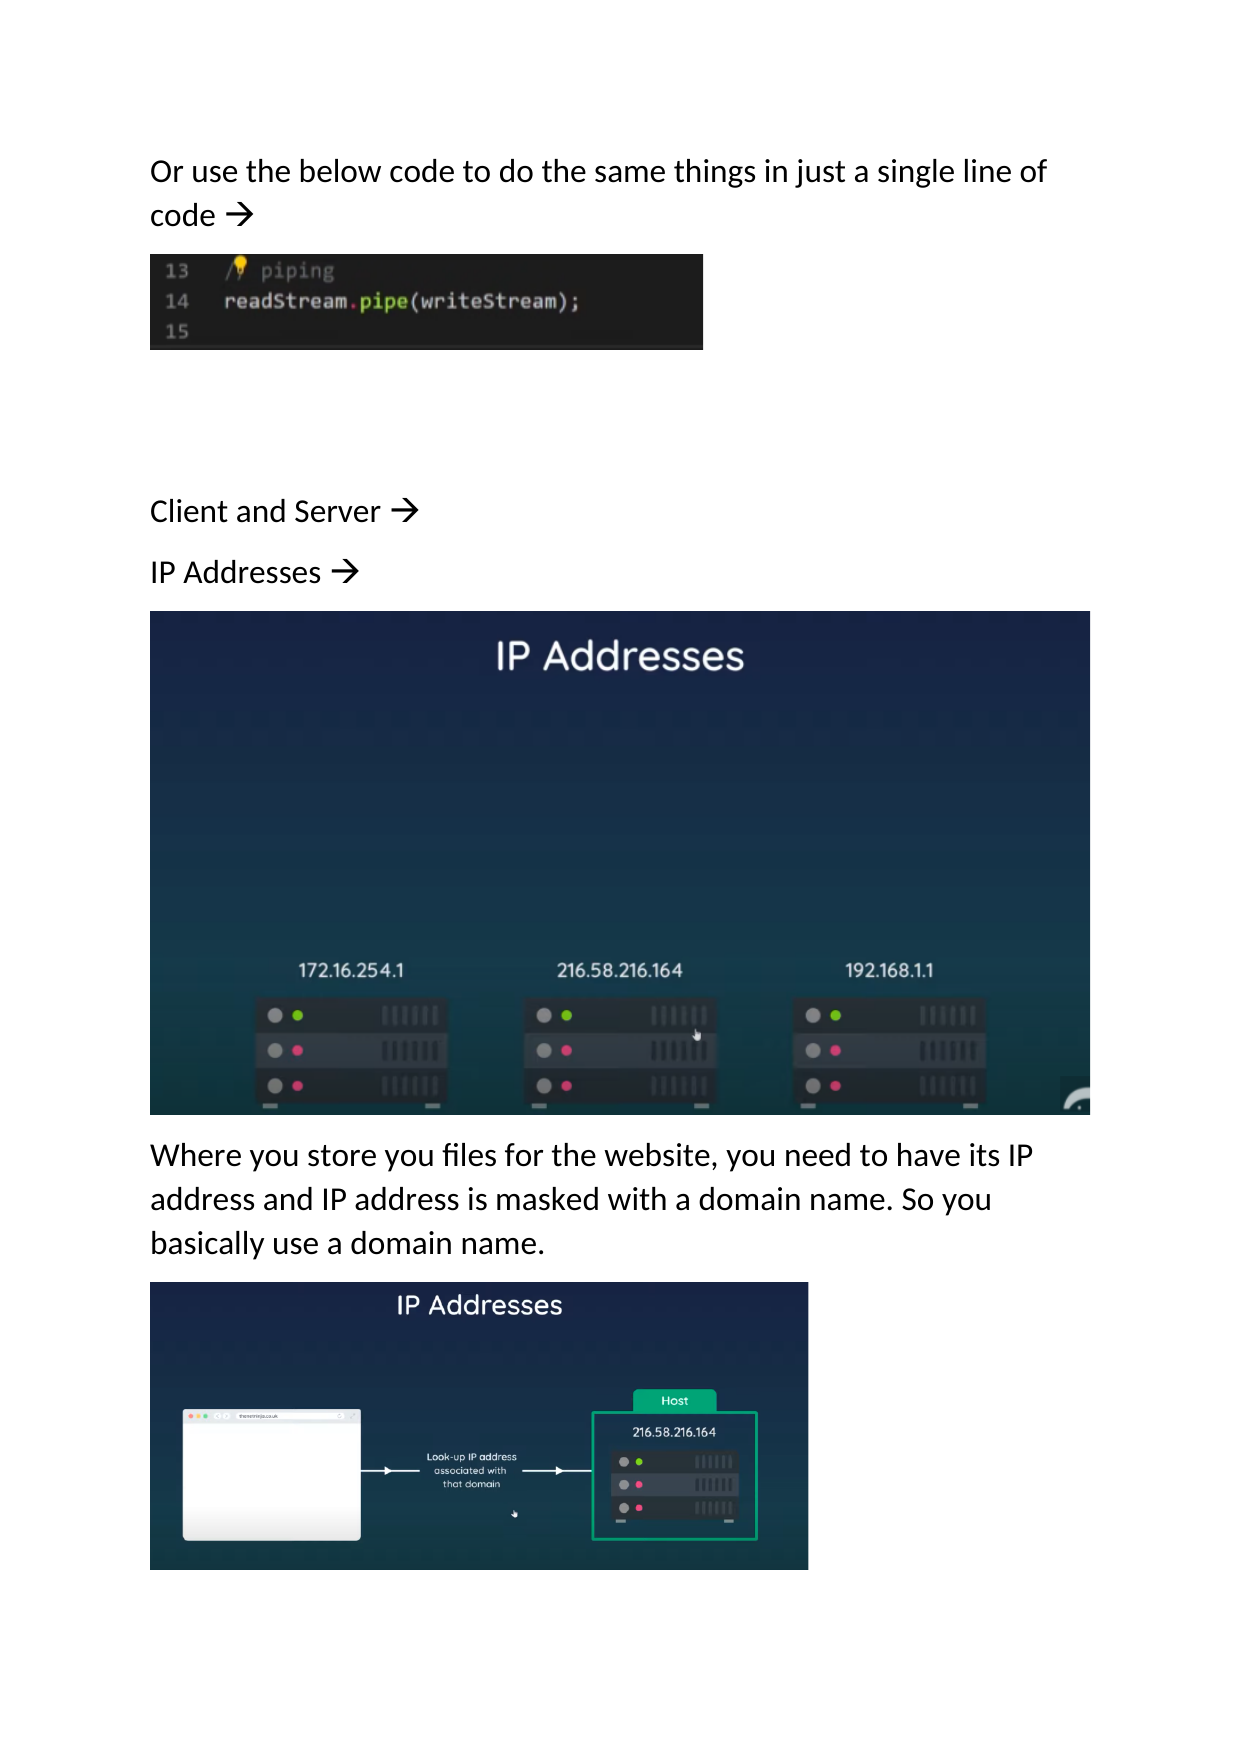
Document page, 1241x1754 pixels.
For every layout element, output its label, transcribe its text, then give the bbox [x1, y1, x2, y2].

picture [150, 254, 704, 350]
text Or use the below code to do the same things in just a single line of code [150, 150, 1090, 235]
text Client and Server [150, 490, 1090, 531]
picture [150, 1282, 809, 1570]
text Where you store you files for the website, you need to have its IP address and IP address is masked with a domain name. So you basically use a domain name. [150, 1134, 1090, 1262]
text IP Addresses [150, 551, 1090, 591]
picture [150, 611, 1091, 1115]
